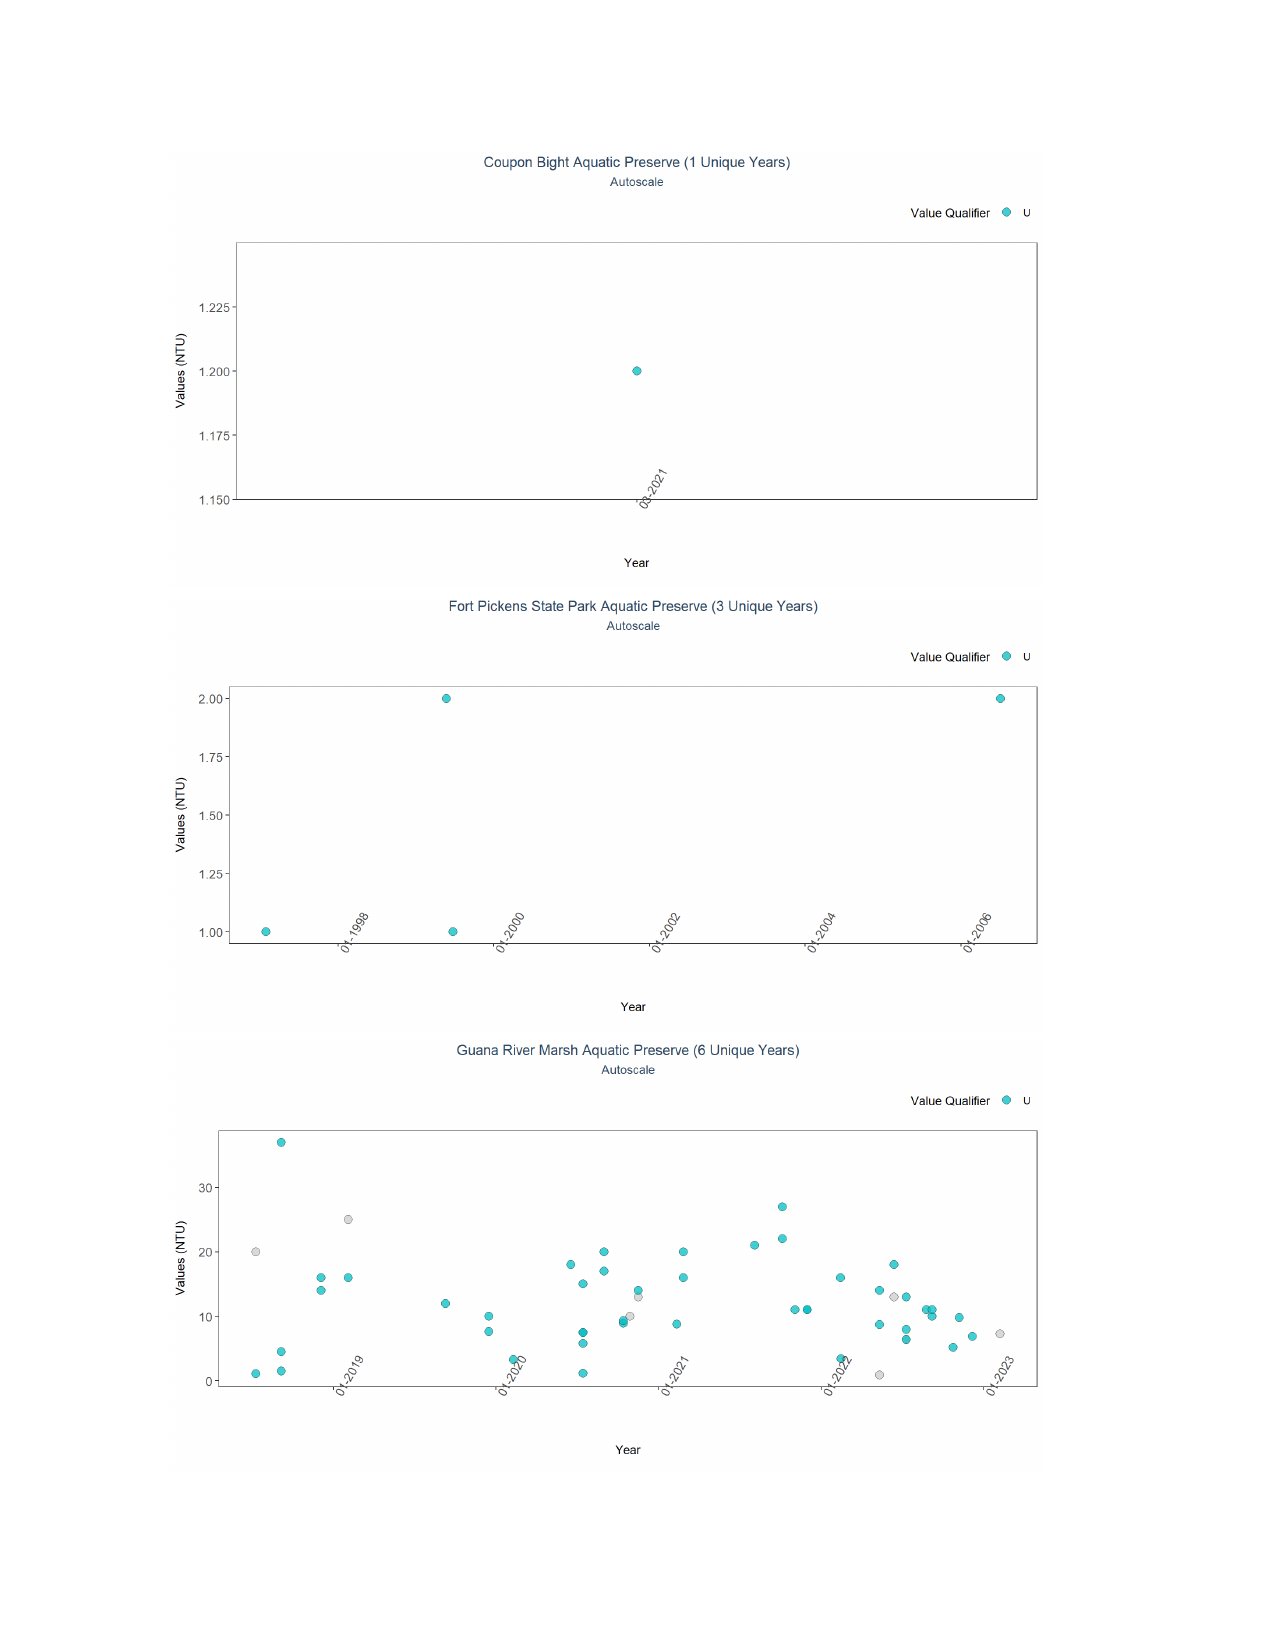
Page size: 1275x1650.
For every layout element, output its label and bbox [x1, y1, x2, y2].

picture [168, 593, 1044, 1032]
picture [168, 150, 1044, 588]
picture [168, 1037, 1044, 1475]
